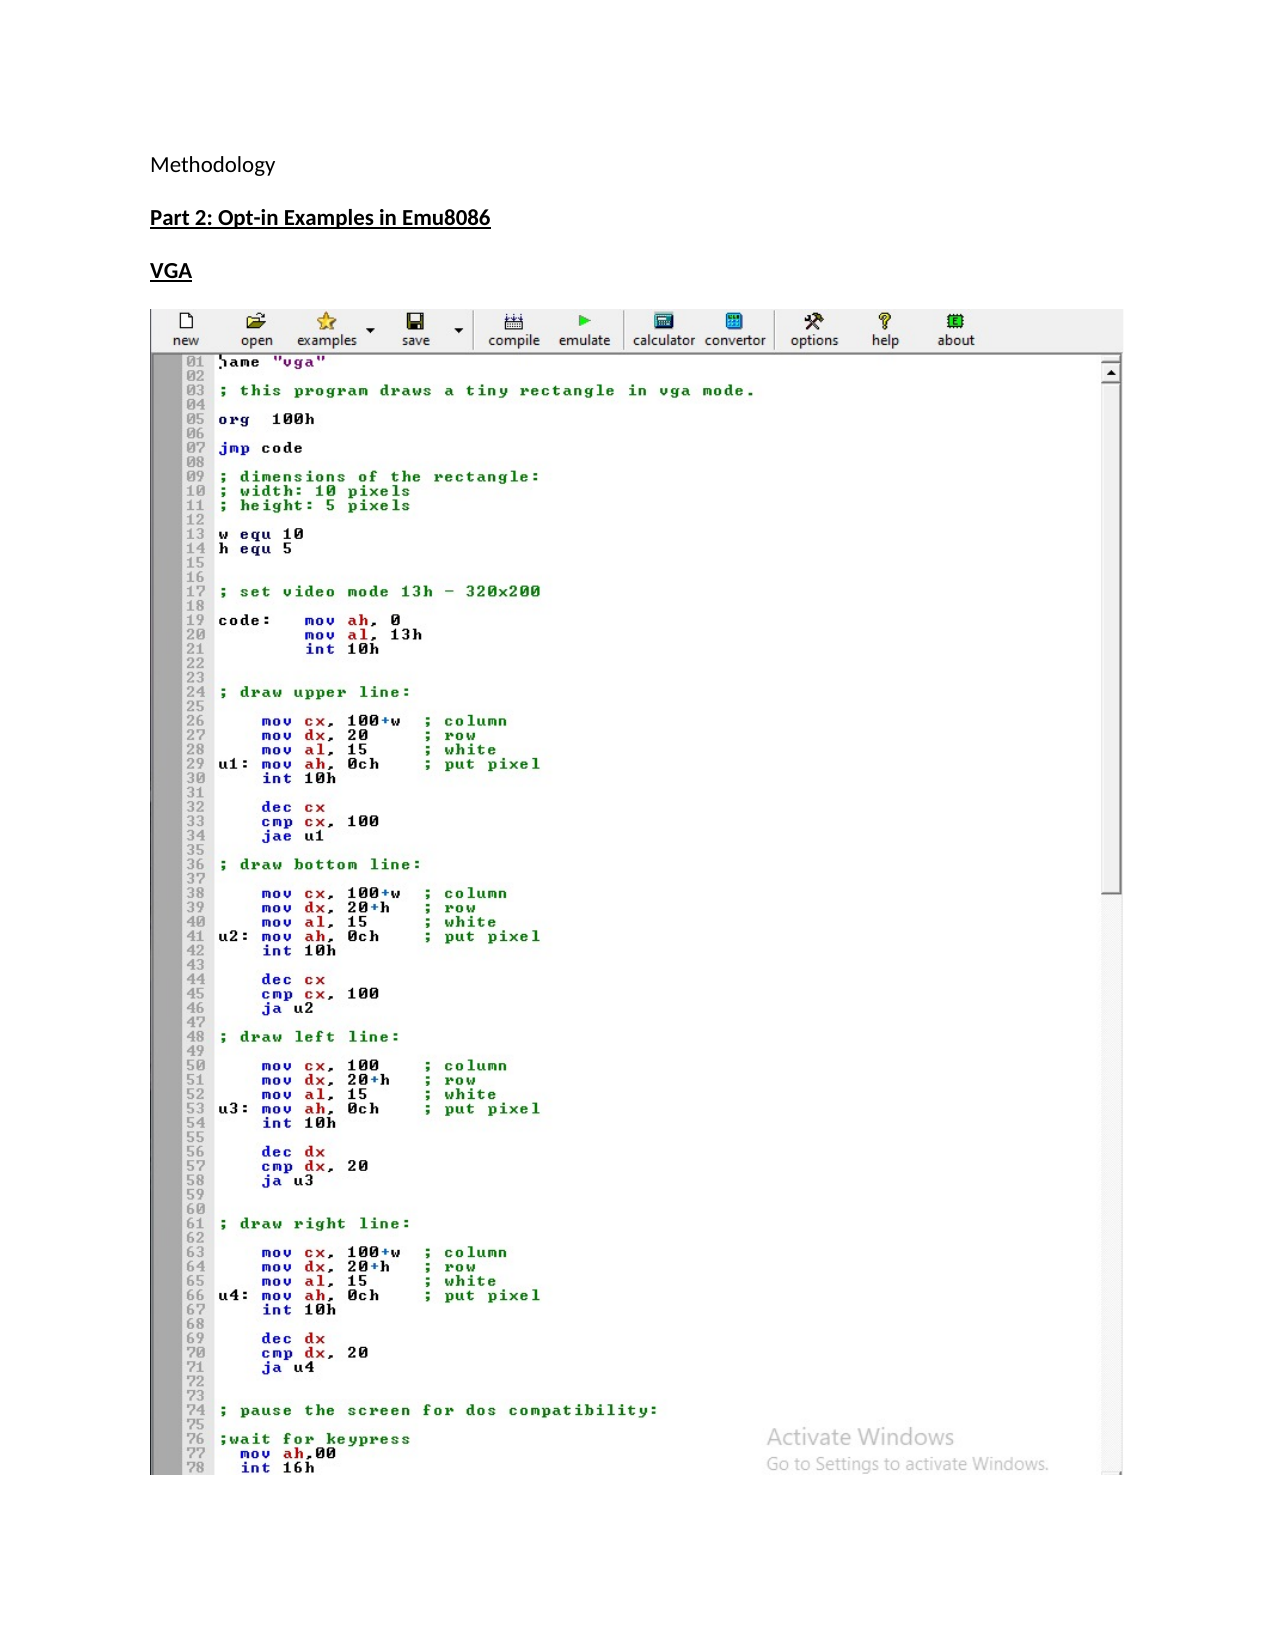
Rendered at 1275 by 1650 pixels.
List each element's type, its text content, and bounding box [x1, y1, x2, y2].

picture [150, 309, 1124, 1475]
text Methodology [150, 150, 1125, 178]
text VGA [150, 256, 1125, 284]
text Part 2: Opt-in Examples in Emu8086 [150, 203, 1125, 231]
